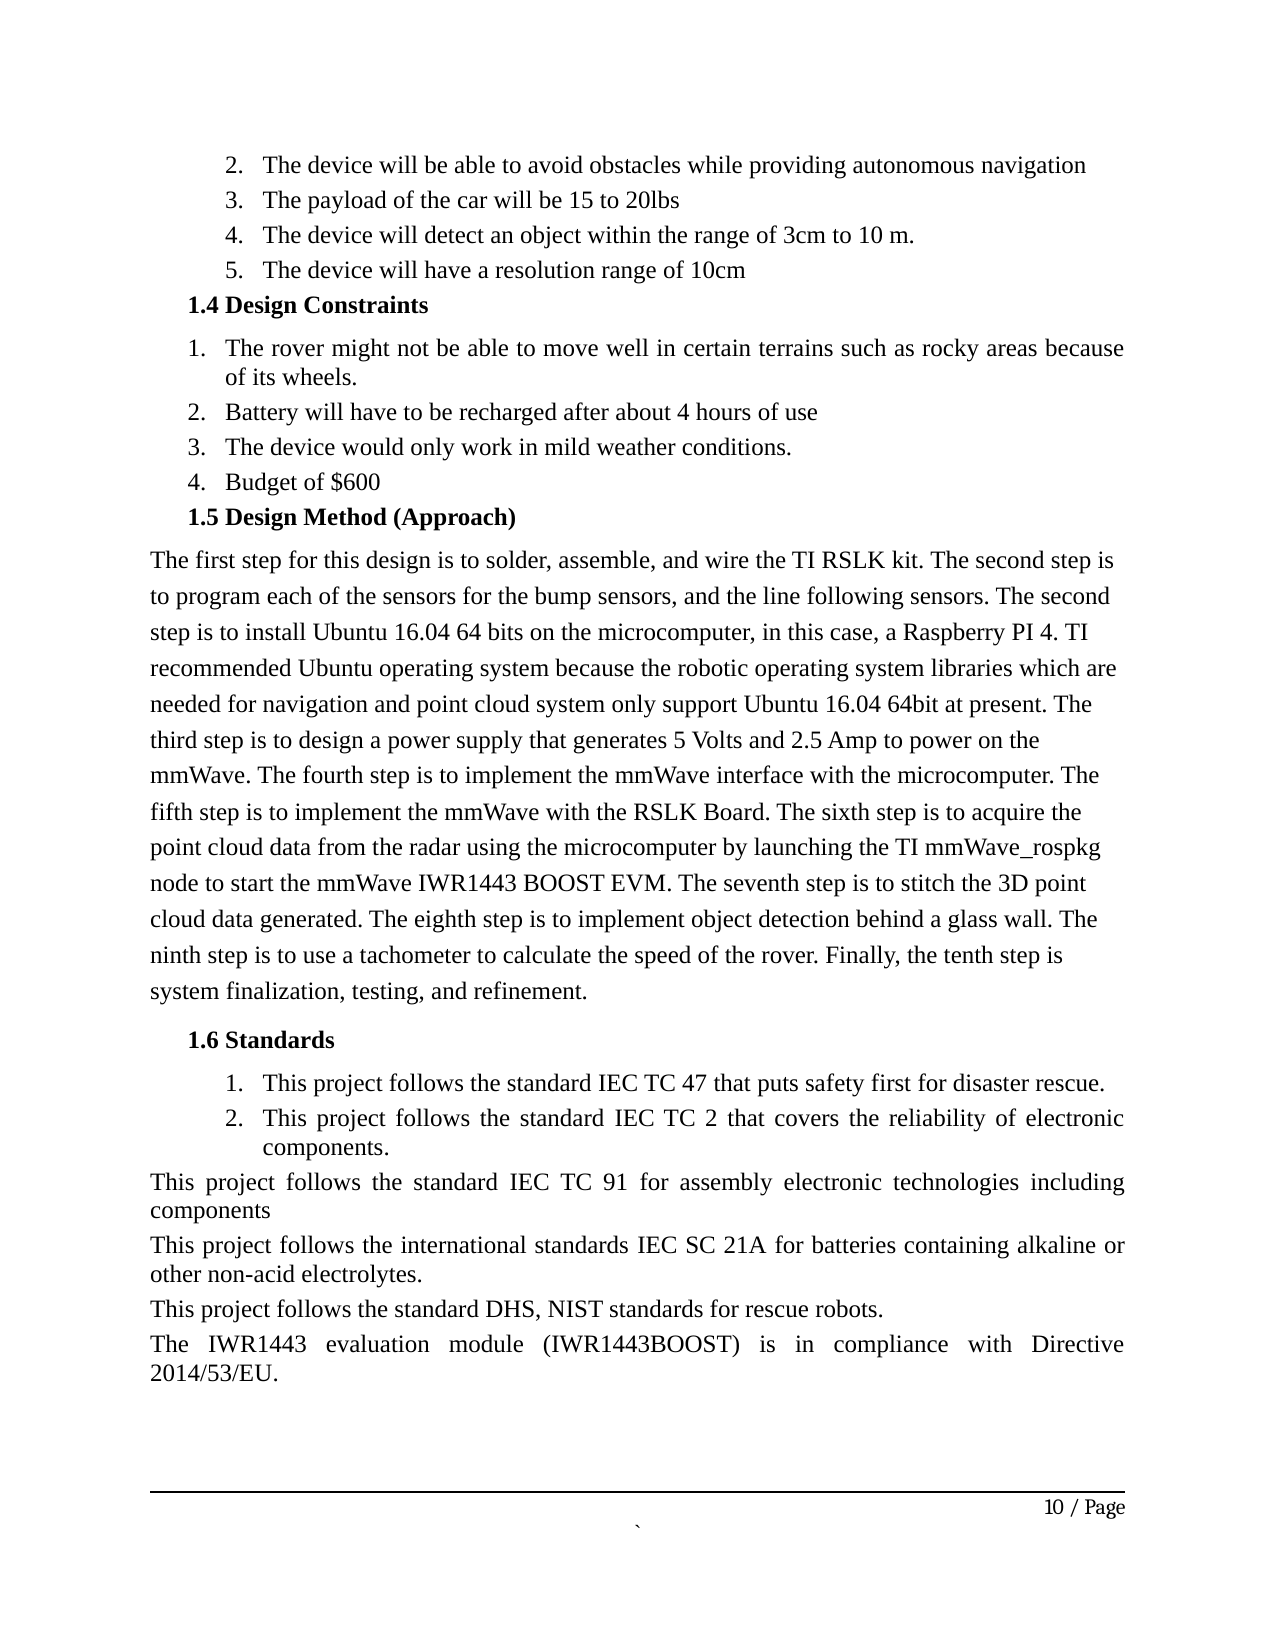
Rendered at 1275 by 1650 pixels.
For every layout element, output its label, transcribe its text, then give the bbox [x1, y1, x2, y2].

text This project follows the standard DHS, NIST standards for rescue robots. [150, 1294, 1125, 1323]
list This project follows the standard IEC TC 47 that puts safety first for disaster rescue. [225, 1068, 1125, 1097]
list This project follows the standard IEC TC 2 that covers the reliability of electronic components. [225, 1103, 1125, 1160]
list The payload of the car will be 15 to 20lbs [225, 185, 1125, 214]
text This project follows the standard IEC TC 91 for assembly electronic technologies including components [150, 1167, 1125, 1224]
subtitle Standards [187, 1025, 1125, 1053]
subtitle Design Method (Approach) [187, 502, 1125, 531]
text The first step for this design is to solder, assemble, and wire the TI RSLK kit. The second step is to program each of the sensors for the bump sensors, and the line following sensors. The second step is to install Ubuntu 16.04 64 bits on the microcomputer, in this case, a Raspberry PI 4. TI recommended Ubuntu operating system because the robotic operating system libraries which are needed for navigation and point cloud system only support Ubuntu 16.04 64bit at present. The third step is to design a power supply that generates 5 Volts and 2.5 Amp to power on the mmWave. The fourth step is to implement the mmWave interface with the microcomputer. The fifth step is to implement the mmWave with the RSLK Board. The sixth step is to acquire the point cloud data from the radar using the microcomputer by launching the TI mmWave_rospkg node to start the mmWave IWR1443 BOOST EVM. The seventh step is to stitch the 3D point cloud data generated. The eighth step is to implement object detection behind a glass wall. The ninth step is to use a tachometer to calculate the speed of the rover. Finally, the tenth step is system finalization, testing, and refinement. [150, 545, 1125, 1005]
list The device would only work in mild weather conditions. [187, 432, 1125, 461]
text This project follows the international standards IEC SC 21A for batteries containing alkaline or other non-acid electrolytes. [150, 1230, 1125, 1288]
text The IWR1443 evaluation module (IWR1443BOOST) is in compliance with Directive 2014/53/EU. [150, 1329, 1125, 1387]
subtitle Design Constraints [187, 290, 1125, 319]
list The device will be able to avoid obstacles while providing autonomous navigation [225, 150, 1125, 179]
list Budget of $600 [187, 467, 1125, 496]
list The rover might not be able to move well in certain terrains such as rocky areas because of its wheels. [187, 333, 1125, 391]
list The device will have a resolution range of 10cm [225, 255, 1125, 284]
list The device will detect an object within the range of 3cm to 10 m. [225, 220, 1125, 249]
list Battery will have to be recharged after about 4 hours of use [187, 397, 1125, 426]
